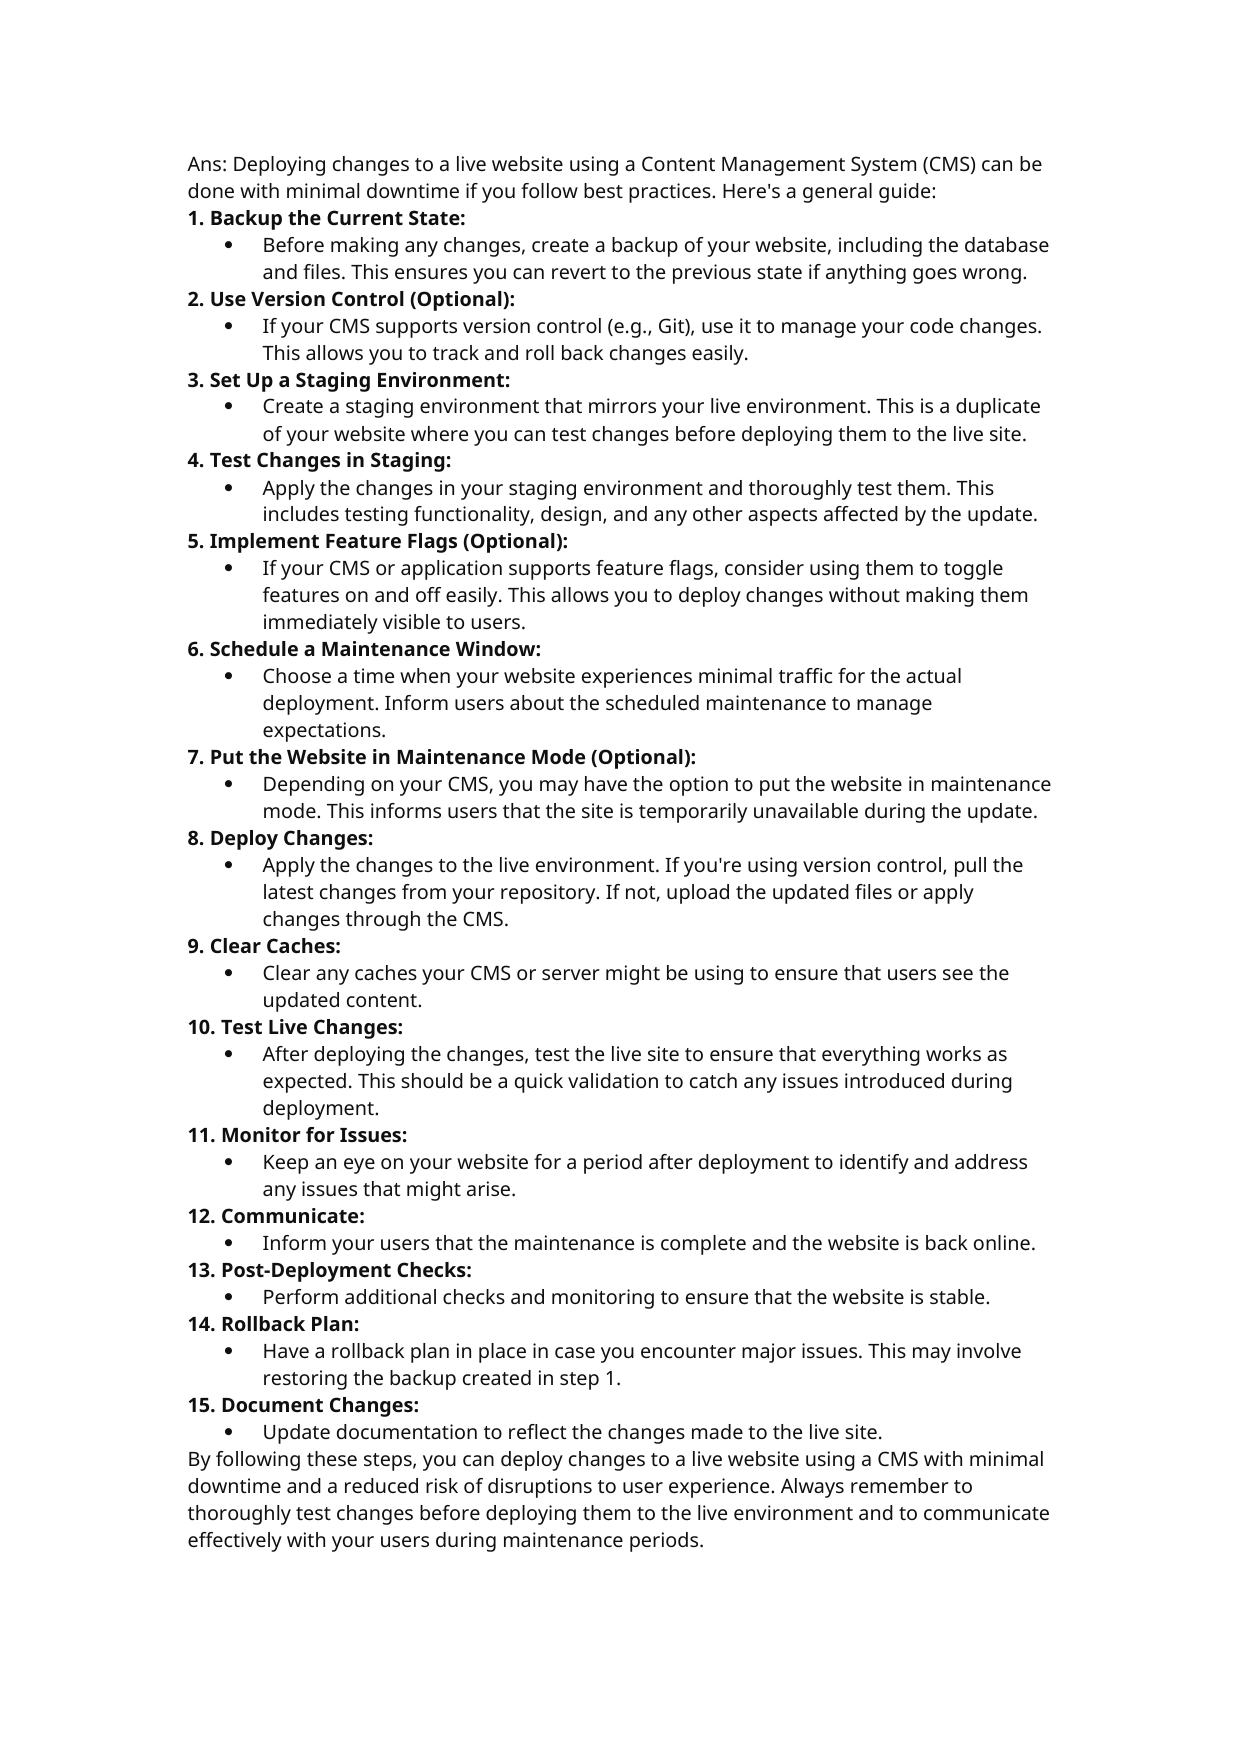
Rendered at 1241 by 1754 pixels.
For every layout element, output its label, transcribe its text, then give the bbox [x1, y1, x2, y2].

list If your CMS or application supports feature flags, consider using them to toggle features on and off easily. This allows you to deploy changes without making them immediately visible to users. [225, 555, 1053, 636]
text 15. Document Changes: [187, 1391, 1053, 1418]
list Clear any caches your CMS or server might be using to ensure that users see the updated content. [225, 959, 1053, 1013]
text 5. Implement Feature Flags (Optional): [187, 528, 1053, 555]
text 1. Backup the Current State: [187, 204, 1053, 231]
list If your CMS supports version control (e.g., Git), use it to manage your code changes. This allows you to track and roll back changes easily. [225, 312, 1053, 366]
list Keep an eye on your website for a period after deployment to identify and address any issues that might arise. [225, 1148, 1053, 1202]
list Have a rollback plan in place in case you encounter major issues. This may involve restoring the backup created in step 1. [225, 1337, 1053, 1391]
list Inform your users that the maintenance is complete and the website is back online. [225, 1229, 1053, 1256]
text 2. Use Version Control (Optional): [187, 285, 1053, 312]
text 8. Deploy Changes: [187, 824, 1053, 851]
text Ans: Deploying changes to a live website using a Content Management System (CMS) can be done with minimal downtime if you follow best practices. Here's a general guide: [187, 150, 1053, 204]
text 13. Post-Deployment Checks: [187, 1256, 1053, 1283]
text By following these steps, you can deploy changes to a live website using a CMS with minimal downtime and a reduced risk of disruptions to user experience. Always remember to thoroughly test changes before deploying them to the live environment and to communicate effectively with your users during maintenance periods. [187, 1445, 1053, 1553]
text 10. Test Live Changes: [187, 1013, 1053, 1040]
text 6. Schedule a Maintenance Window: [187, 636, 1053, 663]
text 9. Clear Caches: [187, 932, 1053, 959]
list Apply the changes in your staging environment and thoroughly test them. This includes testing functionality, design, and any other aspects affected by the update. [225, 474, 1053, 528]
list Perform additional checks and monitoring to ensure that the website is stable. [225, 1283, 1053, 1310]
list Choose a time when your website experiences minimal traffic for the actual deployment. Inform users about the scheduled maintenance to manage expectations. [225, 663, 1053, 743]
list Depending on your CMS, you may have the option to put the website in maintenance mode. This informs users that the site is temporarily unavailable during the update. [225, 771, 1053, 824]
text 4. Test Changes in Staging: [187, 447, 1053, 474]
text 11. Monitor for Issues: [187, 1121, 1053, 1148]
list After deploying the changes, test the live site to ensure that everything works as expected. This should be a quick validation to catch any issues introduced during deployment. [225, 1040, 1053, 1121]
text 12. Communicate: [187, 1202, 1053, 1229]
list Apply the changes to the live environment. If you're using version control, pull the latest changes from your repository. If not, upload the updated files or apply changes through the CMS. [225, 851, 1053, 932]
text 3. Set Up a Staging Environment: [187, 366, 1053, 393]
list Update documentation to reflect the changes made to the live site. [225, 1418, 1053, 1445]
list Before making any changes, create a backup of your website, including the database and files. This ensures you can revert to the previous state if anything goes wrong. [225, 231, 1053, 285]
text 7. Put the Website in Maintenance Mode (Optional): [187, 743, 1053, 771]
text 14. Rollback Plan: [187, 1310, 1053, 1337]
list Create a staging environment that mirrors your live environment. This is a duplicate of your website where you can test changes before deploying them to the live site. [225, 393, 1053, 447]
